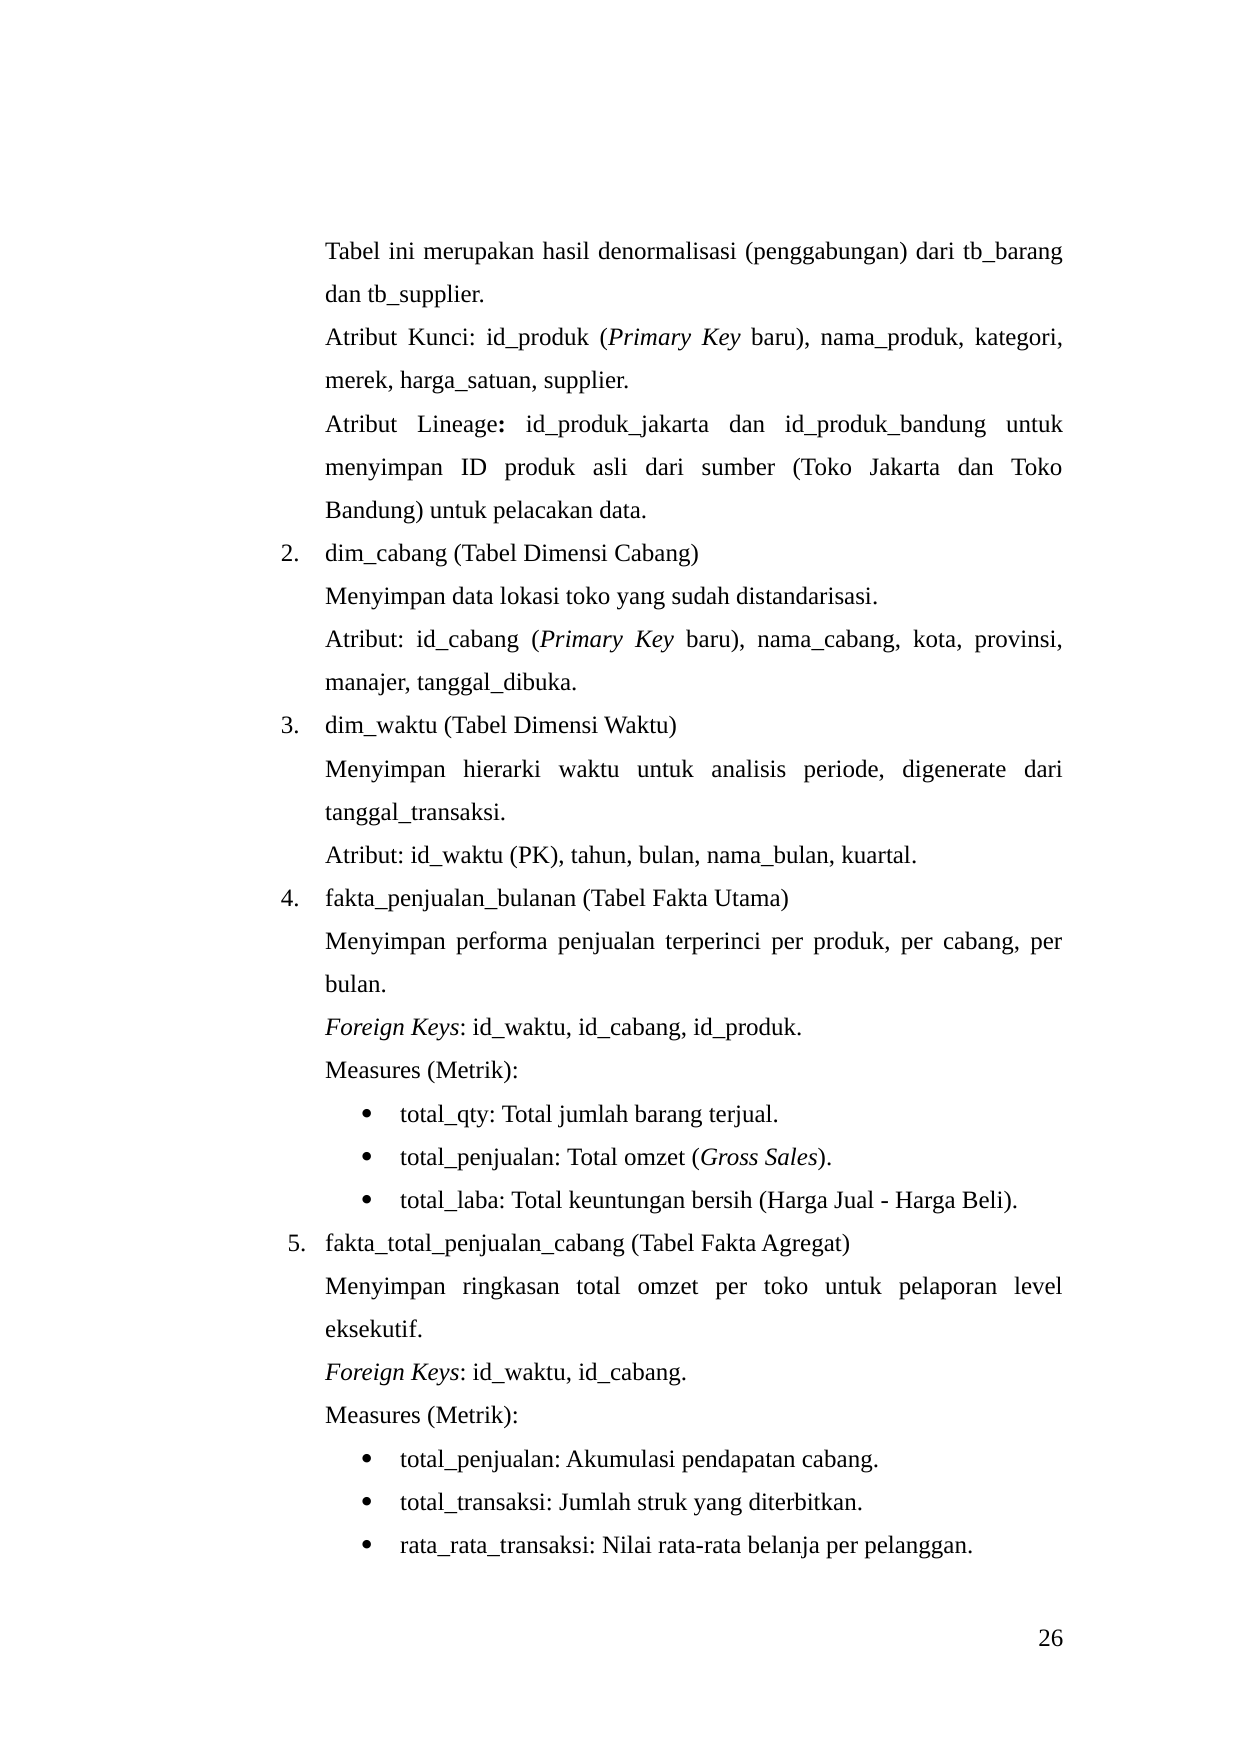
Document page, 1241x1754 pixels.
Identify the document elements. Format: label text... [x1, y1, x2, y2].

list total_penjualan: Total omzet (Gross Sales). [362, 1142, 1063, 1171]
list total_qty: Total jumlah barang terjual. [362, 1099, 1063, 1127]
list total_transaksi: Jumlah struk yang diterbitkan. [362, 1487, 1063, 1516]
text Atribut Kunci: id_produk (Primary Key baru), nama_produk, kategori, merek, harga_satuan, supplier. [325, 322, 1063, 394]
text Measures (Metrik): [325, 1056, 1063, 1084]
text Measures (Metrik): [236, 1401, 1063, 1429]
list fakta_penjualan_bulanan (Tabel Fakta Utama) [281, 883, 1063, 912]
text Menyimpan performa penjualan terperinci per produk, per cabang, per bulan. [325, 926, 1063, 998]
text Atribut Lineage: id_produk_jakarta dan id_produk_bandung untuk menyimpan ID produk asli dari sumber (Toko Jakarta dan Toko Bandung) untuk pelacakan data. [325, 409, 1063, 524]
text Atribut: id_waktu (PK), tahun, bulan, nama_bulan, kuartal. [325, 840, 1063, 869]
text Foreign Keys: id_waktu, id_cabang. [236, 1357, 1063, 1386]
list dim_cabang (Tabel Dimensi Cabang) [281, 538, 1063, 567]
text Menyimpan hierarki waktu untuk analisis periode, digenerate dari tanggal_transaksi. [325, 754, 1063, 826]
list total_penjualan: Akumulasi pendapatan cabang. [362, 1444, 1063, 1472]
list fakta_total_penjualan_cabang (Tabel Fakta Agregat) [287, 1228, 1063, 1257]
text Menyimpan ringkasan total omzet per toko untuk pelaporan level eksekutif. [325, 1271, 1063, 1343]
list dim_waktu (Tabel Dimensi Waktu) [281, 711, 1063, 739]
text Atribut: id_cabang (Primary Key baru), nama_cabang, kota, provinsi, manajer, tanggal_dibuka. [325, 624, 1063, 696]
list total_laba: Total keuntungan bersih (Harga Jual - Harga Beli). [362, 1185, 1063, 1214]
list rata_rata_transaksi: Nilai rata-rata belanja per pelanggan. [362, 1530, 1063, 1559]
text Foreign Keys: id_waktu, id_cabang, id_produk. [325, 1012, 1063, 1041]
text Tabel ini merupakan hasil denormalisasi (penggabungan) dari tb_barang dan tb_supplier. [325, 236, 1063, 308]
text Menyimpan data lokasi toko yang sudah distandarisasi. [325, 581, 1063, 610]
